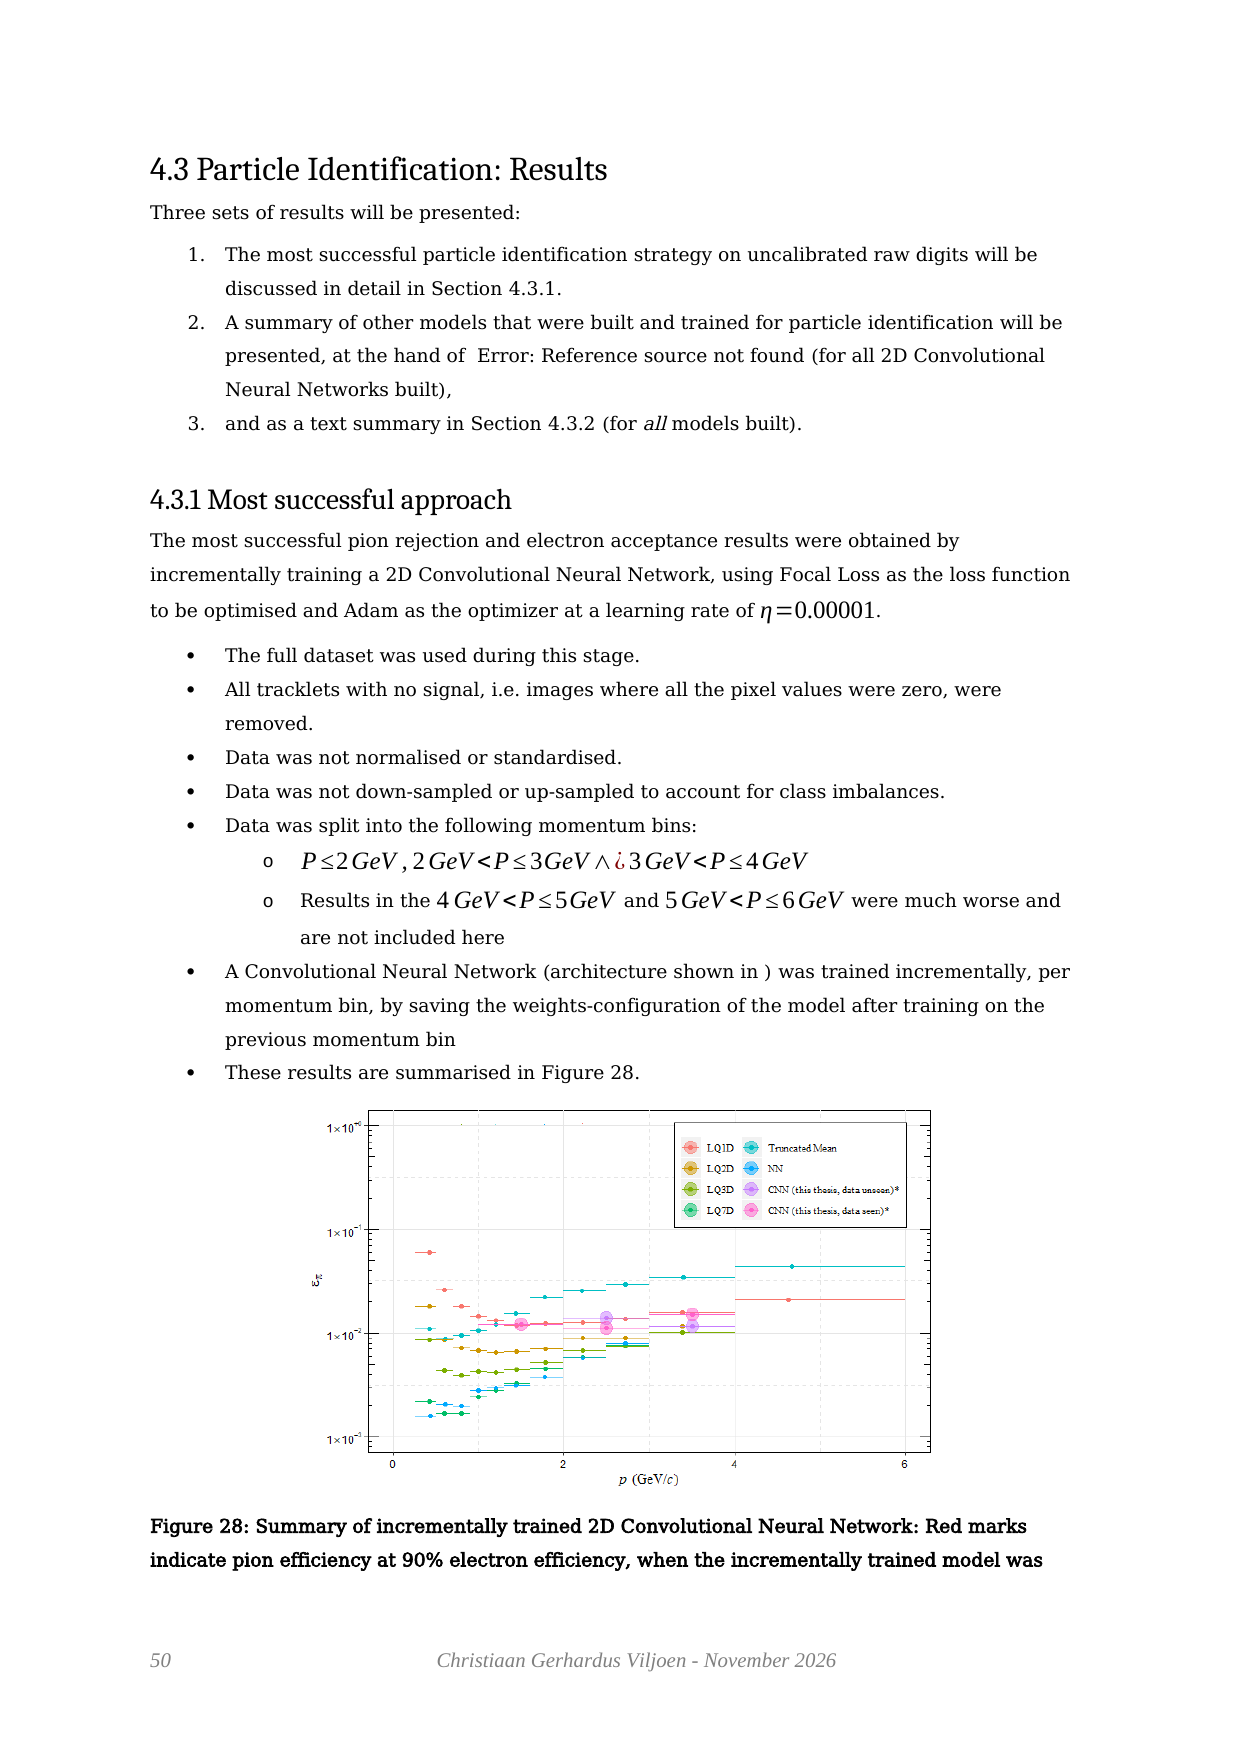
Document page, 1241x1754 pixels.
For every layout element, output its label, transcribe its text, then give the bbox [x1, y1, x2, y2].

subtitle Particle Identification: Results [150, 150, 1090, 188]
list Data was not down-sampled or up-sampled to account for class imbalances. [187, 779, 1090, 802]
list These results are summarised in Figure 28. [187, 1061, 1090, 1084]
list Data was not normalised or standardised. [187, 745, 1090, 768]
list Data was split into the following momentum bins: [187, 813, 1090, 836]
list and as a text summary in Section 4.3.2 (for all models built). [187, 412, 1090, 434]
list The full dataset was used during this stage. [187, 644, 1090, 666]
list All tracklets with no signal, i.e. images where all the pixel values were zero, were removed. [187, 678, 1090, 734]
list Results in the and were much worse and are not included here [262, 887, 1090, 948]
picture [303, 1103, 937, 1495]
list The most successful particle identification strategy on uncalibrated raw digits will be discussed in detail in Section 4.3.1. [187, 243, 1090, 299]
subtitle Most successful approach [150, 483, 1090, 516]
list A Convolutional Neural Network (architecture shown in ) was trained incrementally, per momentum bin, by saving the weights-configuration of the model after training on the previous momentum bin [187, 960, 1090, 1050]
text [150, 1514, 1090, 1570]
text The most successful pion rejection and electron acceptance results were obtained by incrementally training a 2D Convolutional Neural Network, using Focal Loss as the loss function to be optimised and Adam as the optimizer at a learning rate of . [150, 529, 1090, 624]
text Three sets of results will be presented: [150, 201, 1090, 223]
